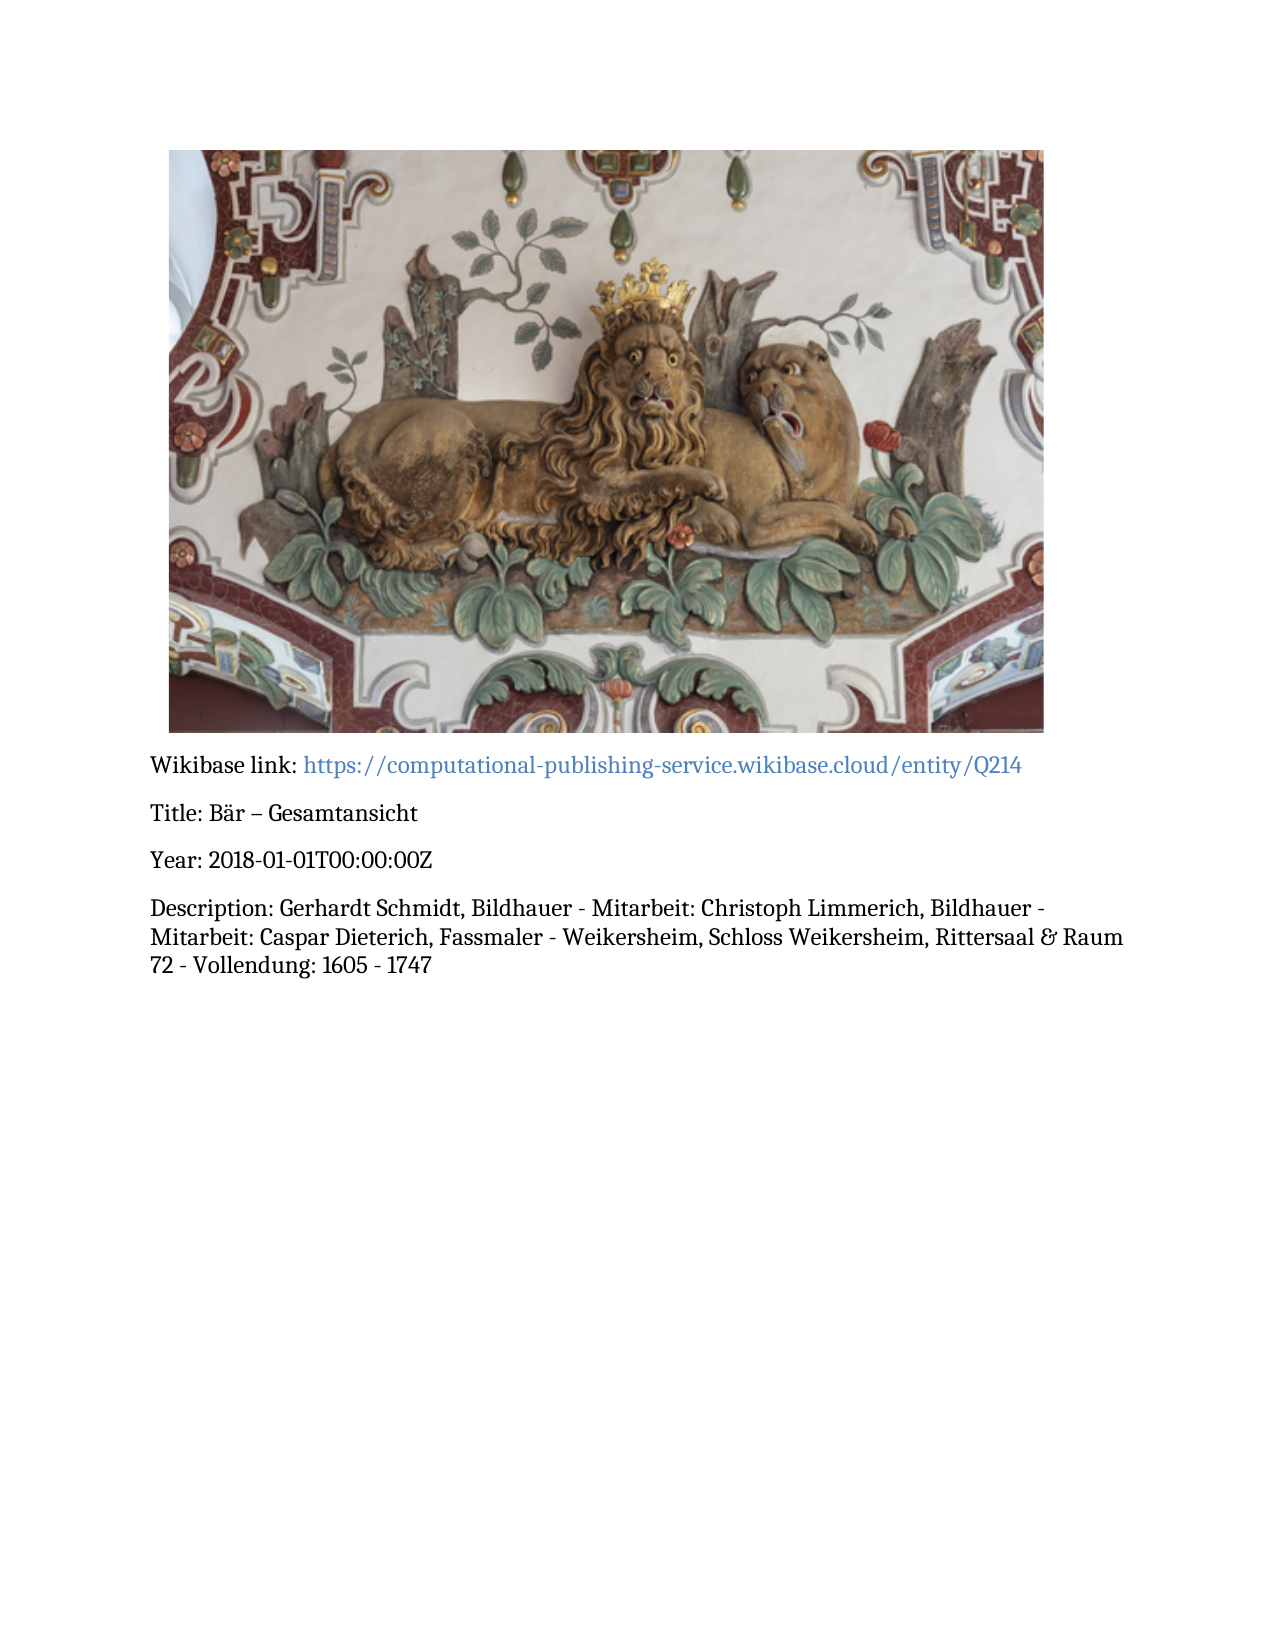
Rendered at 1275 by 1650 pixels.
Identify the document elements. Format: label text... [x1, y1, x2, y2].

text Year: 2018-01-01T00:00:00Z [150, 846, 1125, 875]
text Title: Bär – Gesamtansicht [150, 799, 1125, 828]
text Wikibase link: https://computational-publishing-service.wikibase.cloud/entity/Q214 [150, 751, 1125, 780]
text Description: Gerhardt Schmidt, Bildhauer - Mitarbeit: Christoph Limmerich, Bildhauer - Mitarbeit: Caspar Dieterich, Fassmaler - Weikersheim, Schloss Weikersheim, Rittersaal & Raum 72 - Vollendung: 1605 - 1747 [150, 894, 1125, 980]
picture [168, 150, 1044, 733]
